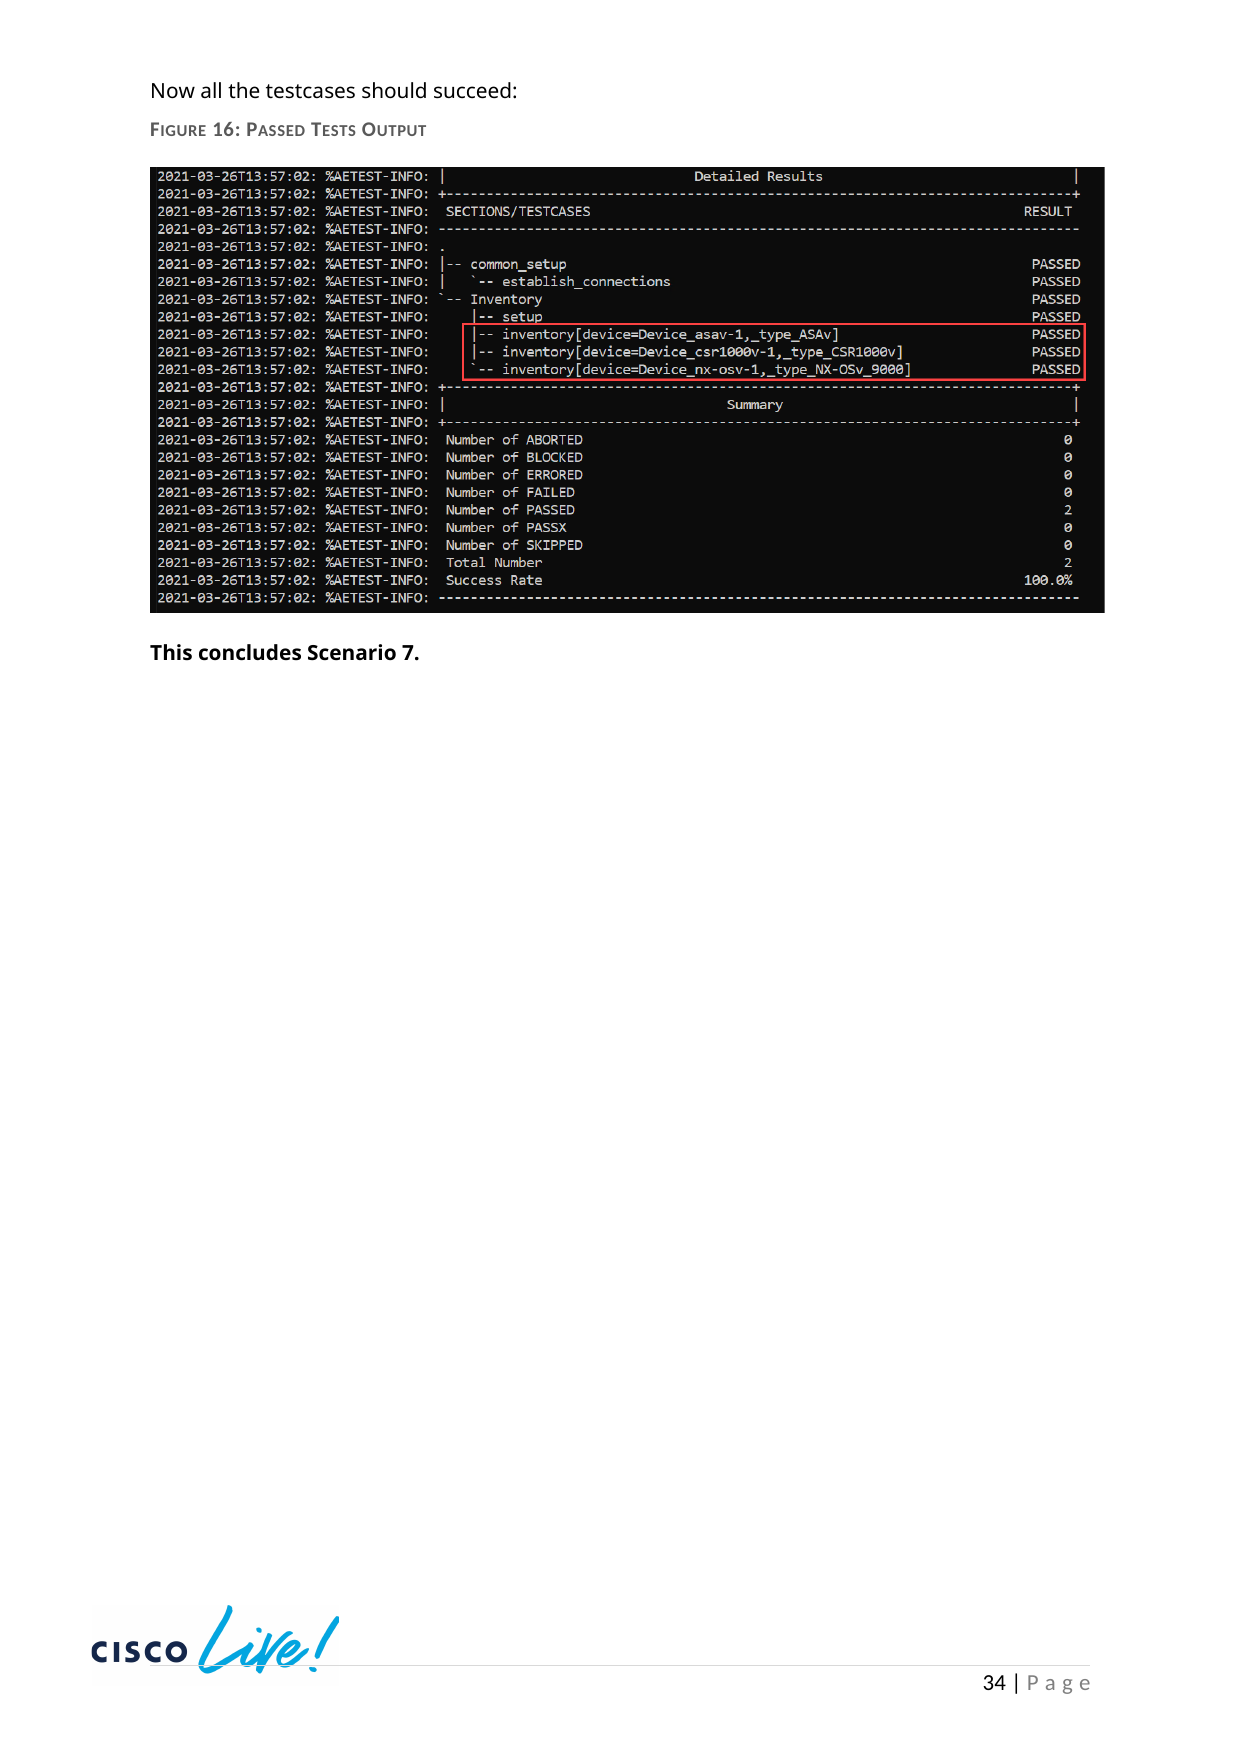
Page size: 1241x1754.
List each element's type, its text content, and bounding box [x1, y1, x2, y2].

text This concludes Scenario 7. [150, 638, 1090, 667]
picture [205, 1605, 339, 1665]
picture [150, 167, 1105, 613]
text Now all the testcases should succeed: [150, 75, 1090, 104]
picture [91, 1605, 339, 1686]
picture [228, 1657, 241, 1665]
text Figure 17: Passed Tests Output [150, 117, 1090, 142]
